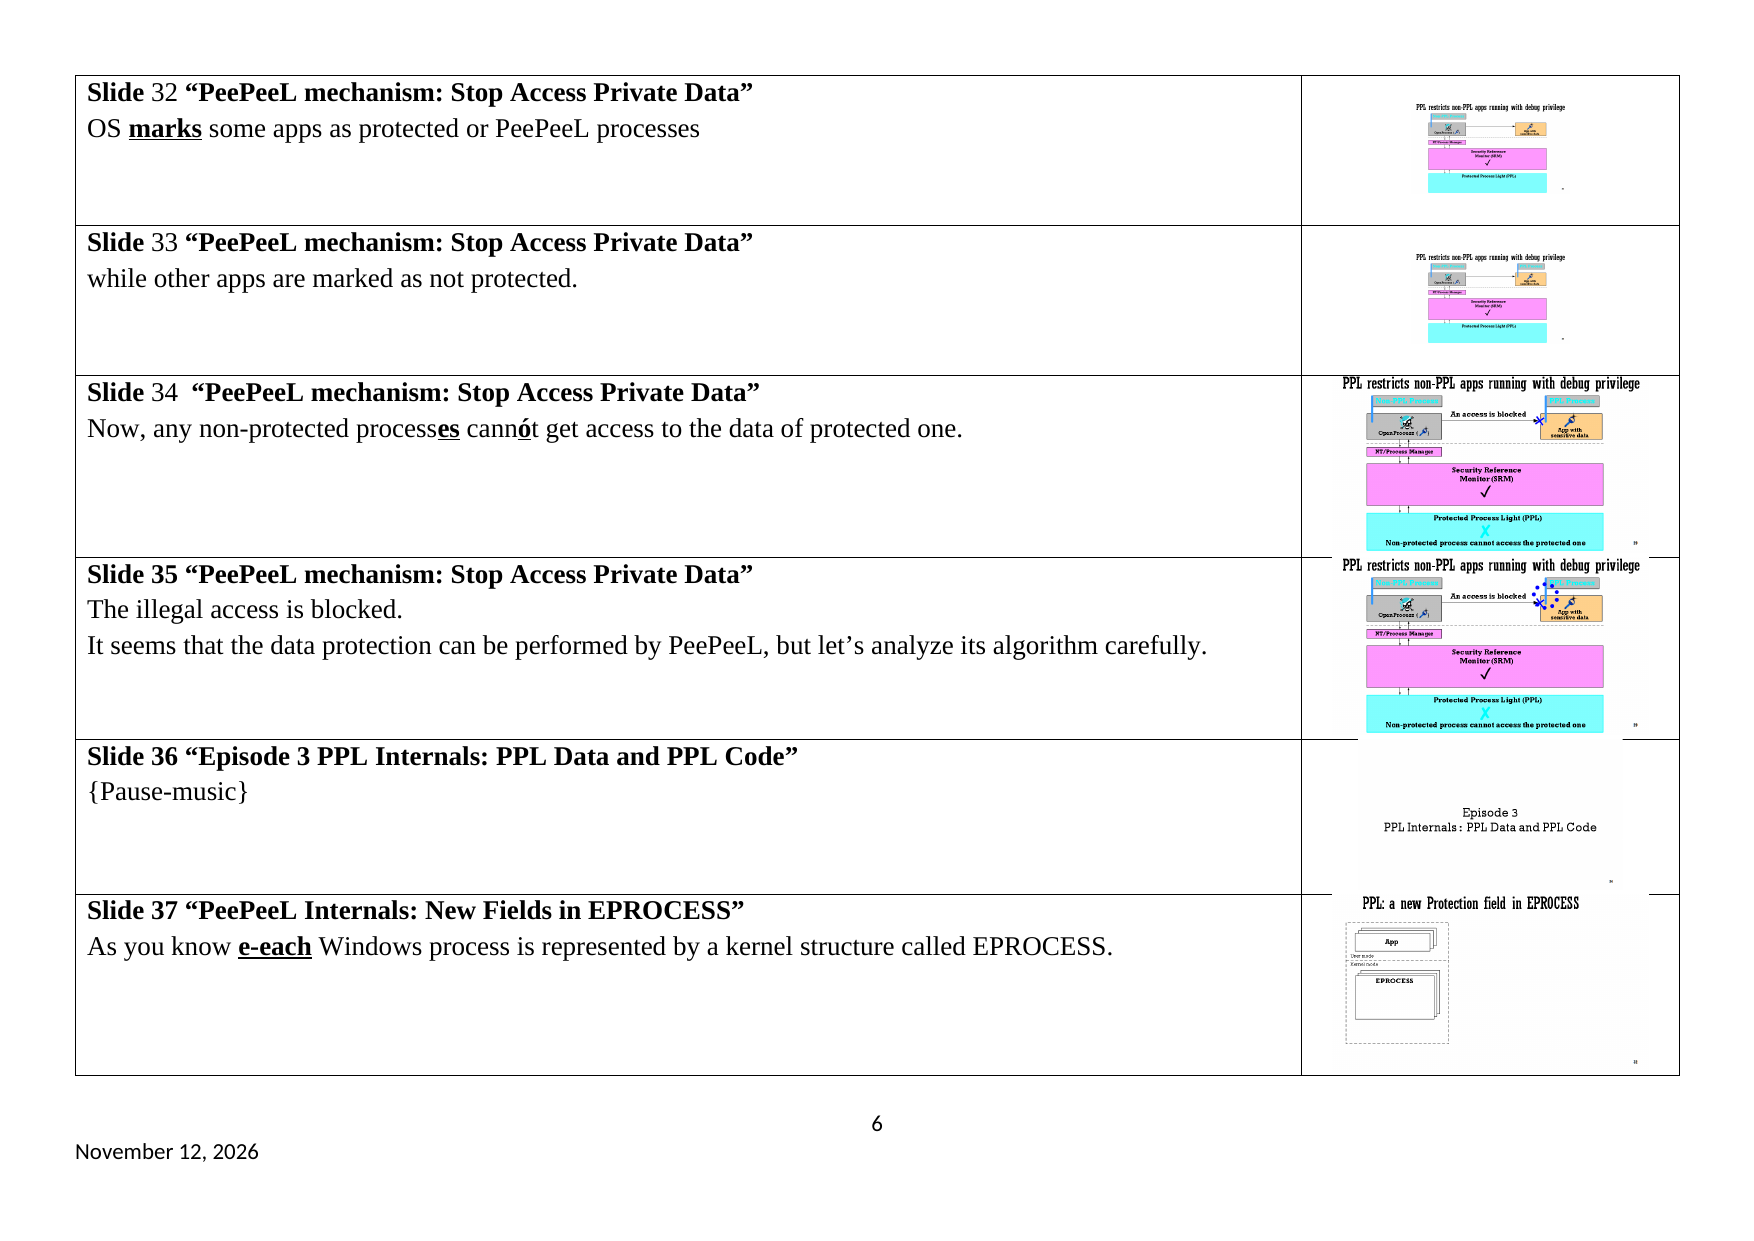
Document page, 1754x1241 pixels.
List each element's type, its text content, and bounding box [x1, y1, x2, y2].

table_cell [1302, 740, 1679, 893]
picture [1332, 376, 1649, 553]
table_cell [1302, 76, 1679, 225]
table_cell Slide 37 “PeePeeL Internals: New Fields in EPROCESS” As you know e-each Windows process is represented by a kernel structure called EPROCESS. [76, 895, 1301, 1075]
picture [1332, 557, 1649, 735]
table_cell Slide 33 “PeePeeL mechanism: Stop Access Private Data” while other apps are marked as not protected. [76, 226, 1301, 375]
table_cell [1302, 226, 1679, 375]
table_cell [1302, 558, 1679, 738]
table_cell Slide 36 “Episode 3 PPL Internals: PPL Data and PPL Code” {Pause-music} [76, 740, 1301, 893]
table_cell [1302, 376, 1679, 557]
table_cell Slide 34 “PeePeeL mechanism: Stop Access Private Data” Now, any non-protected processes cannót get access to the data of protected one. [76, 376, 1301, 557]
table_cell Slide 35 “PeePeeL mechanism: Stop Access Private Data” The illegal access is blocked. It seems that the data protection can be performed by PeePeeL, but let’s analyze its algorithm carefully. [76, 558, 1301, 738]
picture [1411, 253, 1570, 344]
table_cell [1302, 895, 1679, 1075]
picture [1411, 103, 1570, 194]
picture [1358, 739, 1623, 890]
table_cell Slide 32 “PeePeeL mechanism: Stop Access Private Data” OS marks some apps as protected or PeePeeL processes [76, 76, 1301, 225]
picture [1332, 894, 1649, 1072]
